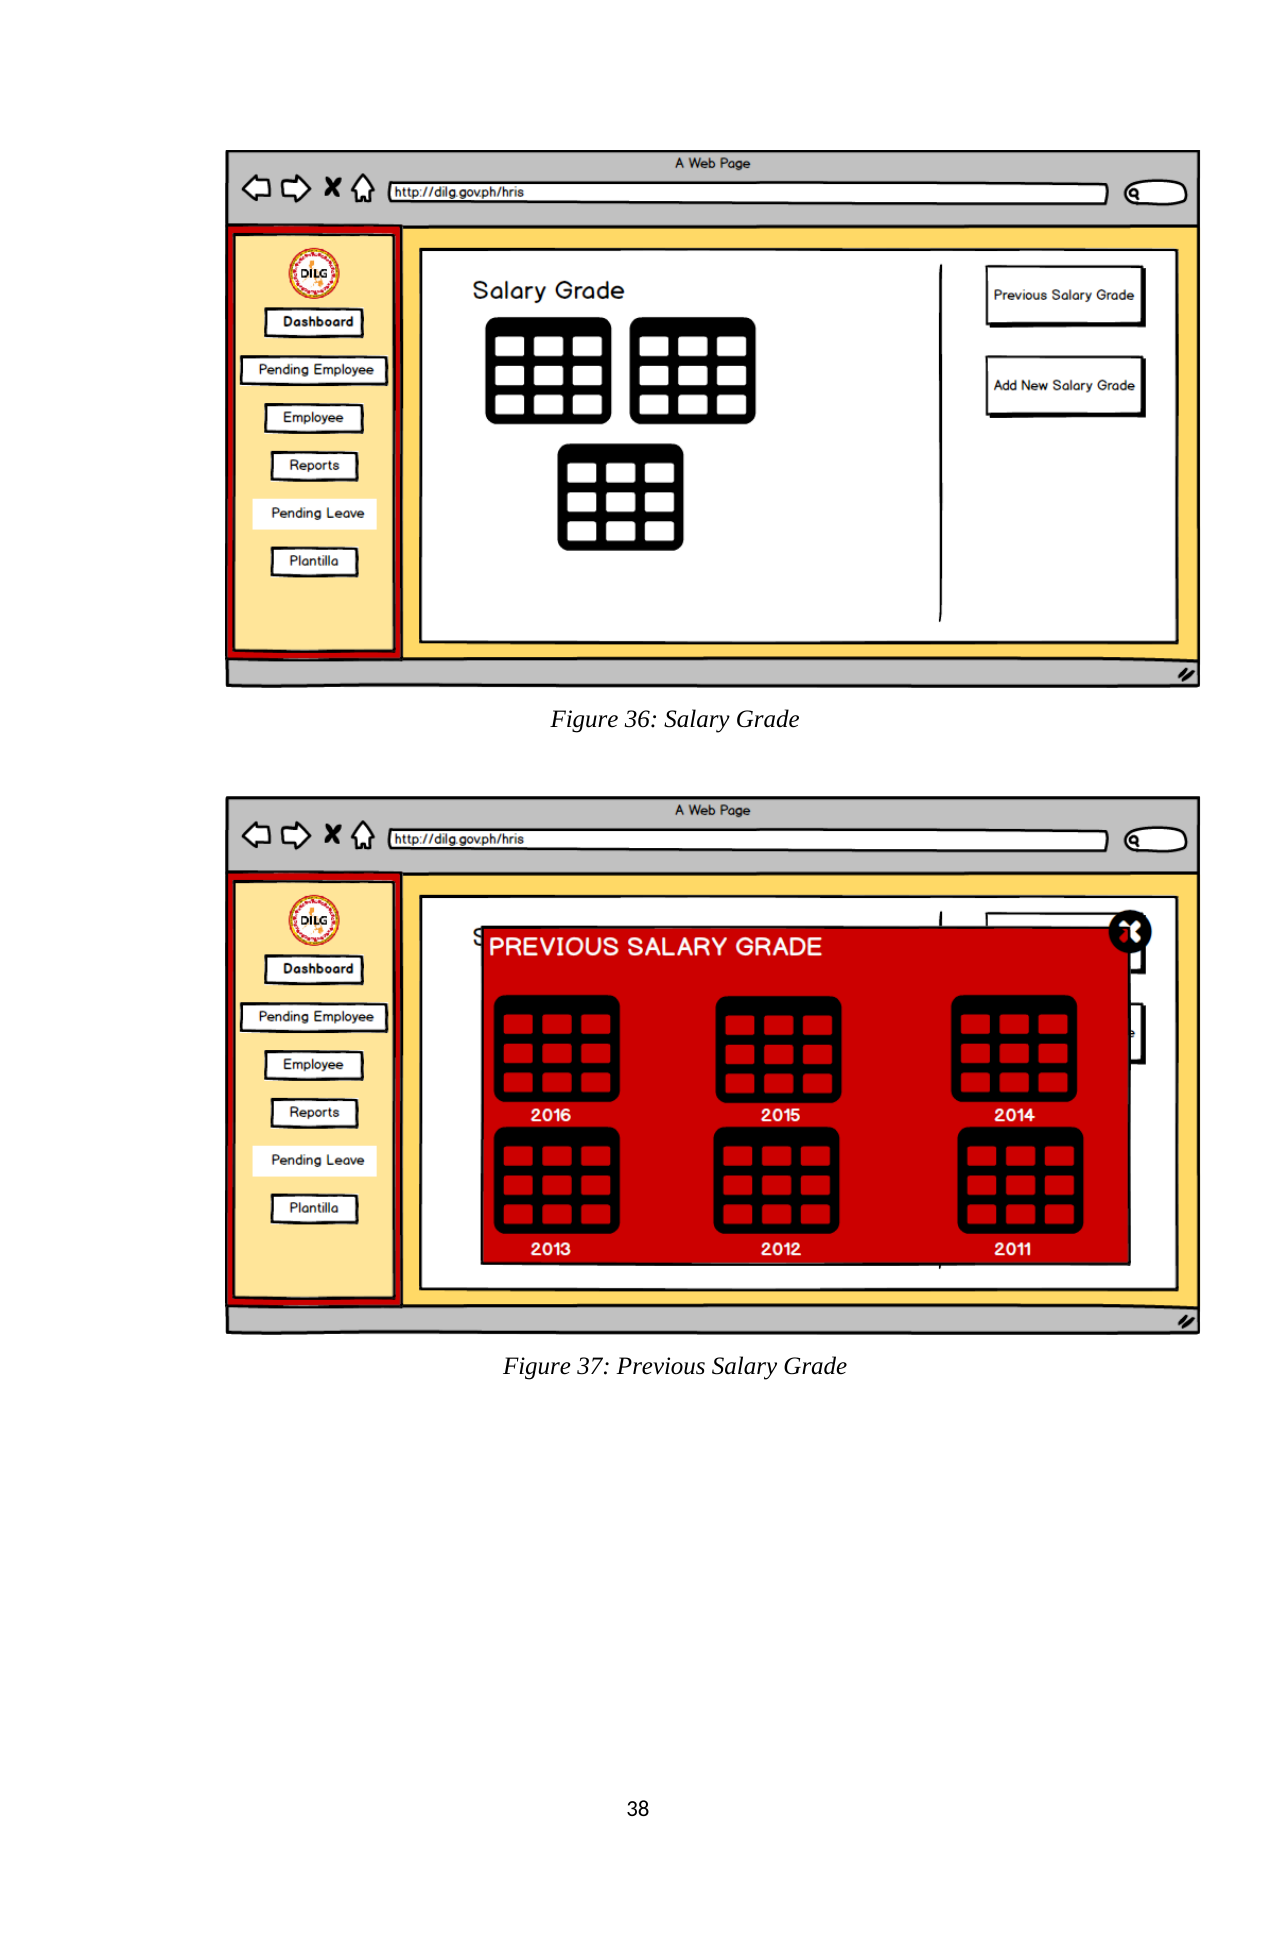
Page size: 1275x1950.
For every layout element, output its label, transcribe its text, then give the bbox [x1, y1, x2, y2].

picture [225, 796, 1200, 1335]
picture [225, 150, 1200, 688]
text Figure 36: Salary Grade [225, 704, 1125, 733]
text Figure 37: Previous Salary Grade [225, 1351, 1125, 1380]
